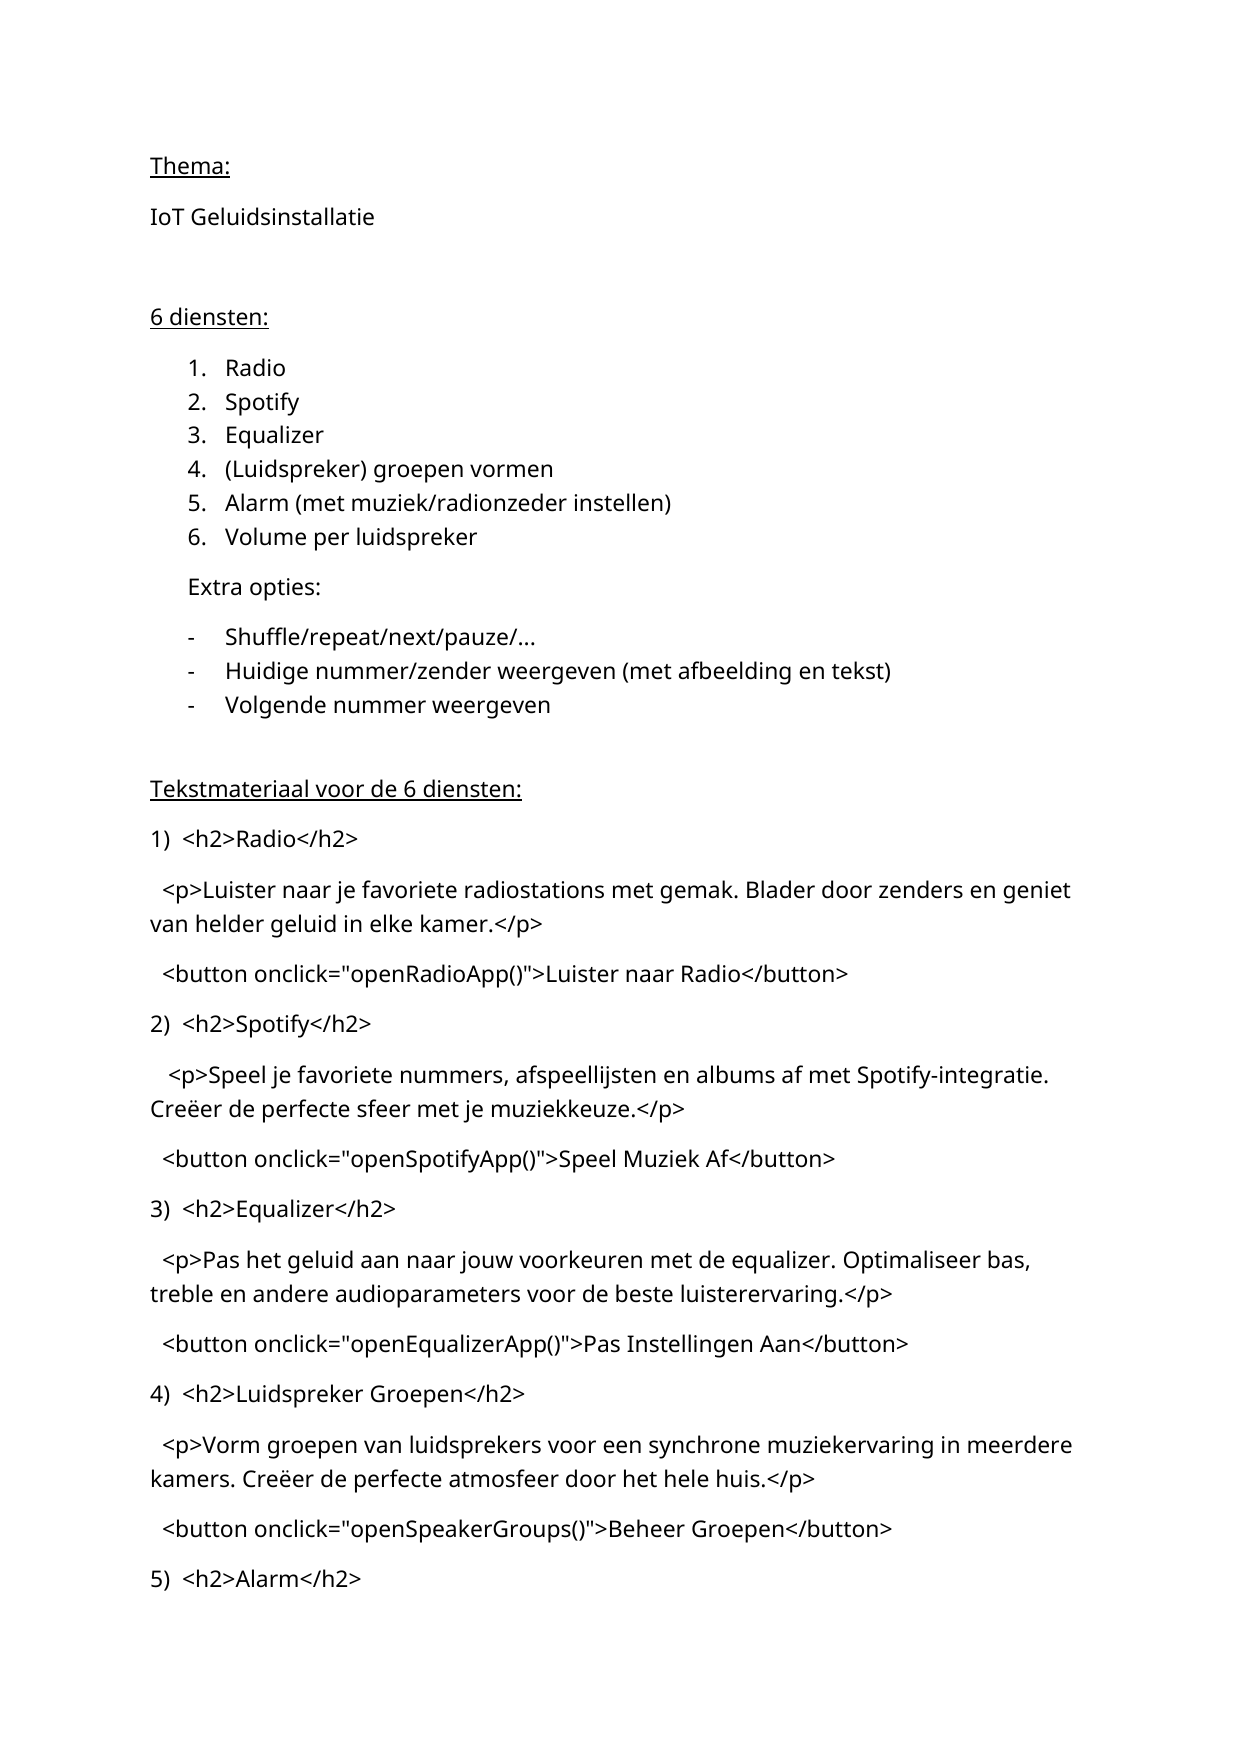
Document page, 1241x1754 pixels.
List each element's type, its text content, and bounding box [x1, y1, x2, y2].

text 6 diensten: [150, 301, 1090, 332]
text 1) <h2>Radio</h2> [150, 823, 1090, 854]
text 2) <h2>Spotify</h2> [150, 1008, 1090, 1039]
list Shuffle/repeat/next/pauze/... [187, 621, 1090, 652]
list Spotify [187, 385, 1090, 417]
text <p>Luister naar je favoriete radiostations met gemak. Blader door zenders en geniet van helder geluid in elke kamer.</p> [150, 874, 1090, 939]
text 5) <h2>Alarm</h2> [150, 1563, 1090, 1594]
text Tekstmateriaal voor de 6 diensten: [150, 773, 1090, 804]
text <button onclick="openRadioApp()">Luister naar Radio</button> [150, 958, 1090, 989]
list (Luidspreker) groepen vormen [187, 453, 1090, 484]
text <p>Pas het geluid aan naar jouw voorkeuren met de equalizer. Optimaliseer bas, treble en andere audioparameters voor de beste luisterervaring.</p> [150, 1244, 1090, 1309]
text <p>Speel je favoriete nummers, afspeellijsten en albums af met Spotify-integratie. Creëer de perfecte sfeer met je muziekkeuze.</p> [150, 1059, 1090, 1124]
text Extra opties: [187, 571, 1090, 602]
list Radio [187, 352, 1090, 383]
text <button onclick="openSpeakerGroups()">Beheer Groepen</button> [150, 1513, 1090, 1544]
list Volgende nummer weergeven [187, 689, 1090, 720]
list Alarm (met muziek/radionzeder instellen) [187, 487, 1090, 518]
text 3) <h2>Equalizer</h2> [150, 1193, 1090, 1224]
list Volume per luidspreker [187, 520, 1090, 552]
text 4) <h2>Luidspreker Groepen</h2> [150, 1378, 1090, 1409]
text <button onclick="openEqualizerApp()">Pas Instellingen Aan</button> [150, 1328, 1090, 1359]
text Thema: [150, 150, 1090, 181]
text IoT Geluidsinstallatie [150, 200, 1090, 232]
list Equalizer [187, 419, 1090, 450]
list Huidige nummer/zender weergeven (met afbeelding en tekst) [187, 655, 1090, 686]
text <button onclick="openSpotifyApp()">Speel Muziek Af</button> [150, 1143, 1090, 1174]
text <p>Vorm groepen van luidsprekers voor een synchrone muziekervaring in meerdere kamers. Creëer de perfecte atmosfeer door het hele huis.</p> [150, 1429, 1090, 1494]
